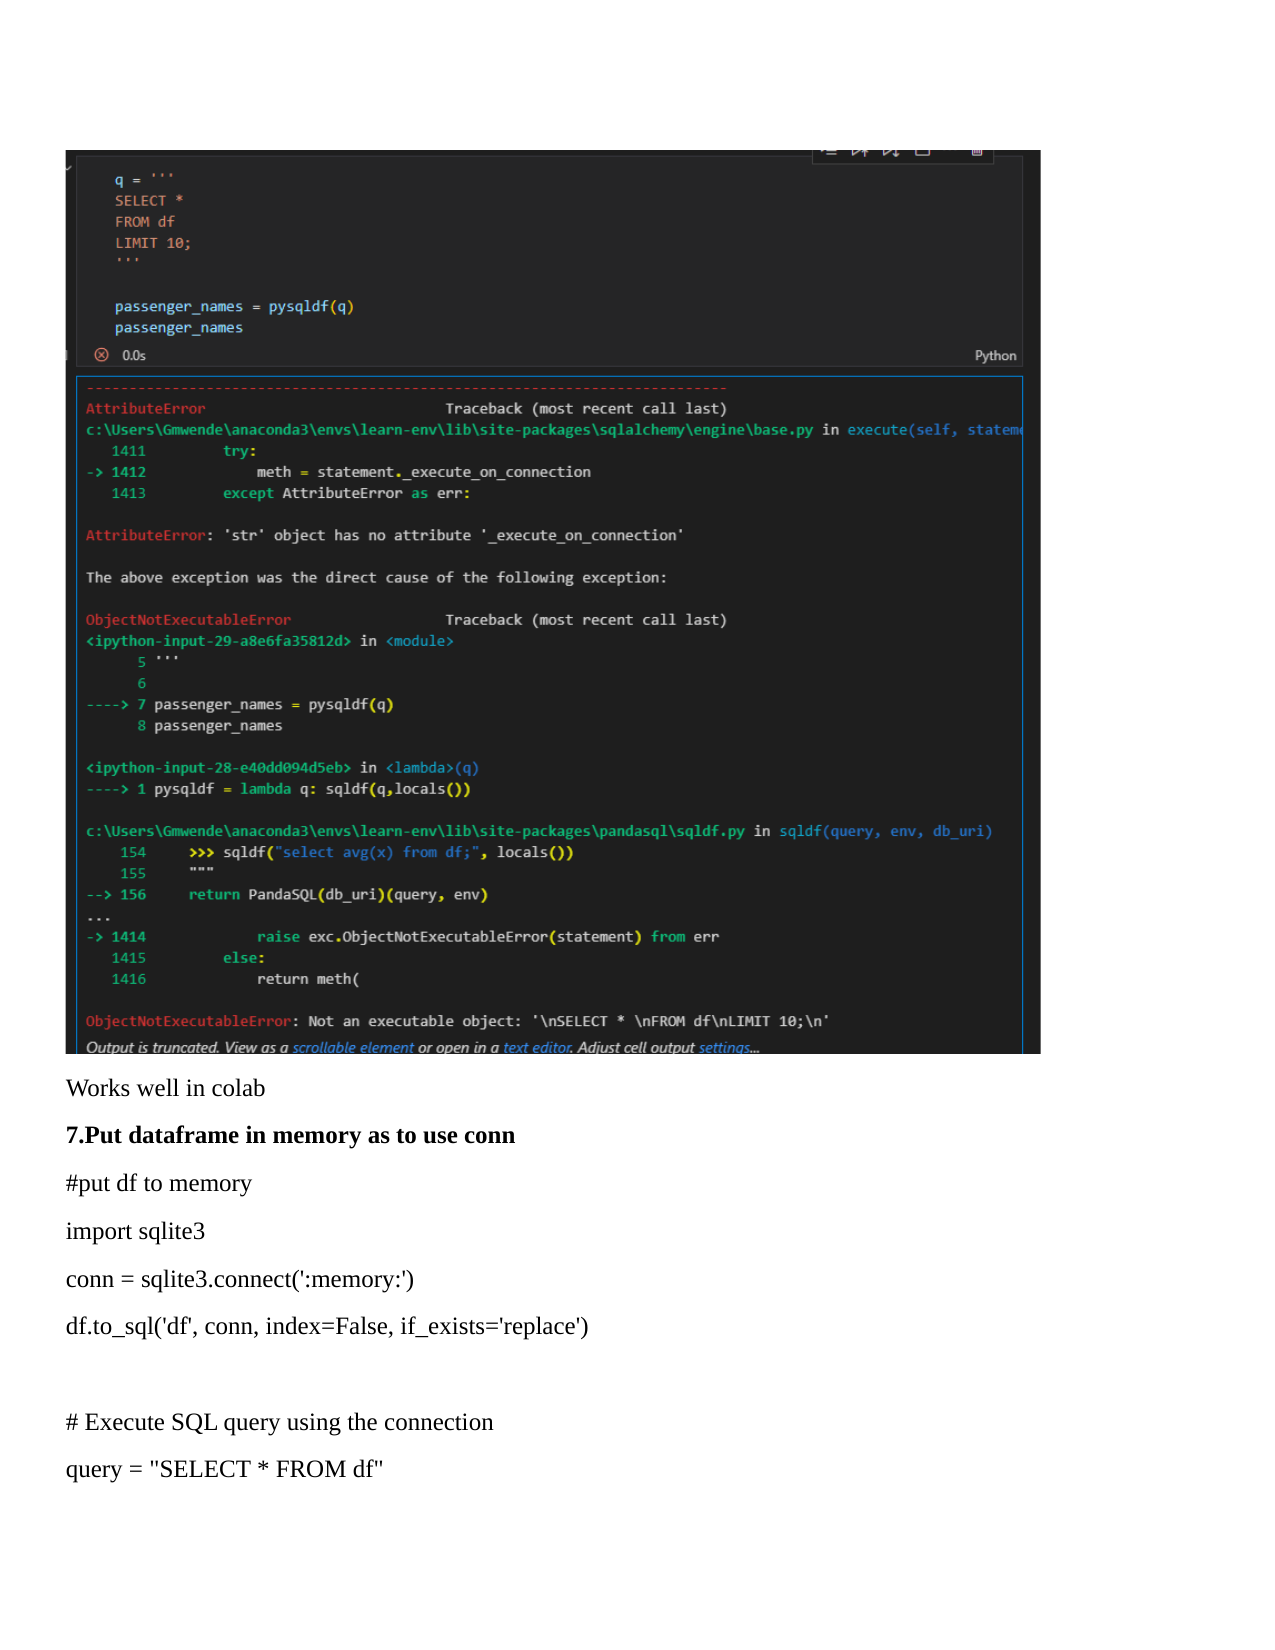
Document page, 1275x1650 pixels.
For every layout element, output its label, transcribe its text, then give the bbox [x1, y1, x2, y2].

text # Execute SQL query using the connection [66, 1407, 1191, 1436]
text #put df to memory [66, 1168, 1191, 1197]
text 7.Put dataframe in memory as to use conn [66, 1121, 1191, 1149]
picture [65, 150, 1041, 1054]
text Works well in colab [66, 1073, 1191, 1102]
text import sqlite3 [66, 1216, 1191, 1245]
text query = "SELECT * FROM df" [66, 1454, 1191, 1483]
text conn = sqlite3.connect(':memory:') [66, 1264, 1191, 1292]
text df.to_sql('df', conn, index=False, if_exists='replace') [66, 1311, 1191, 1340]
